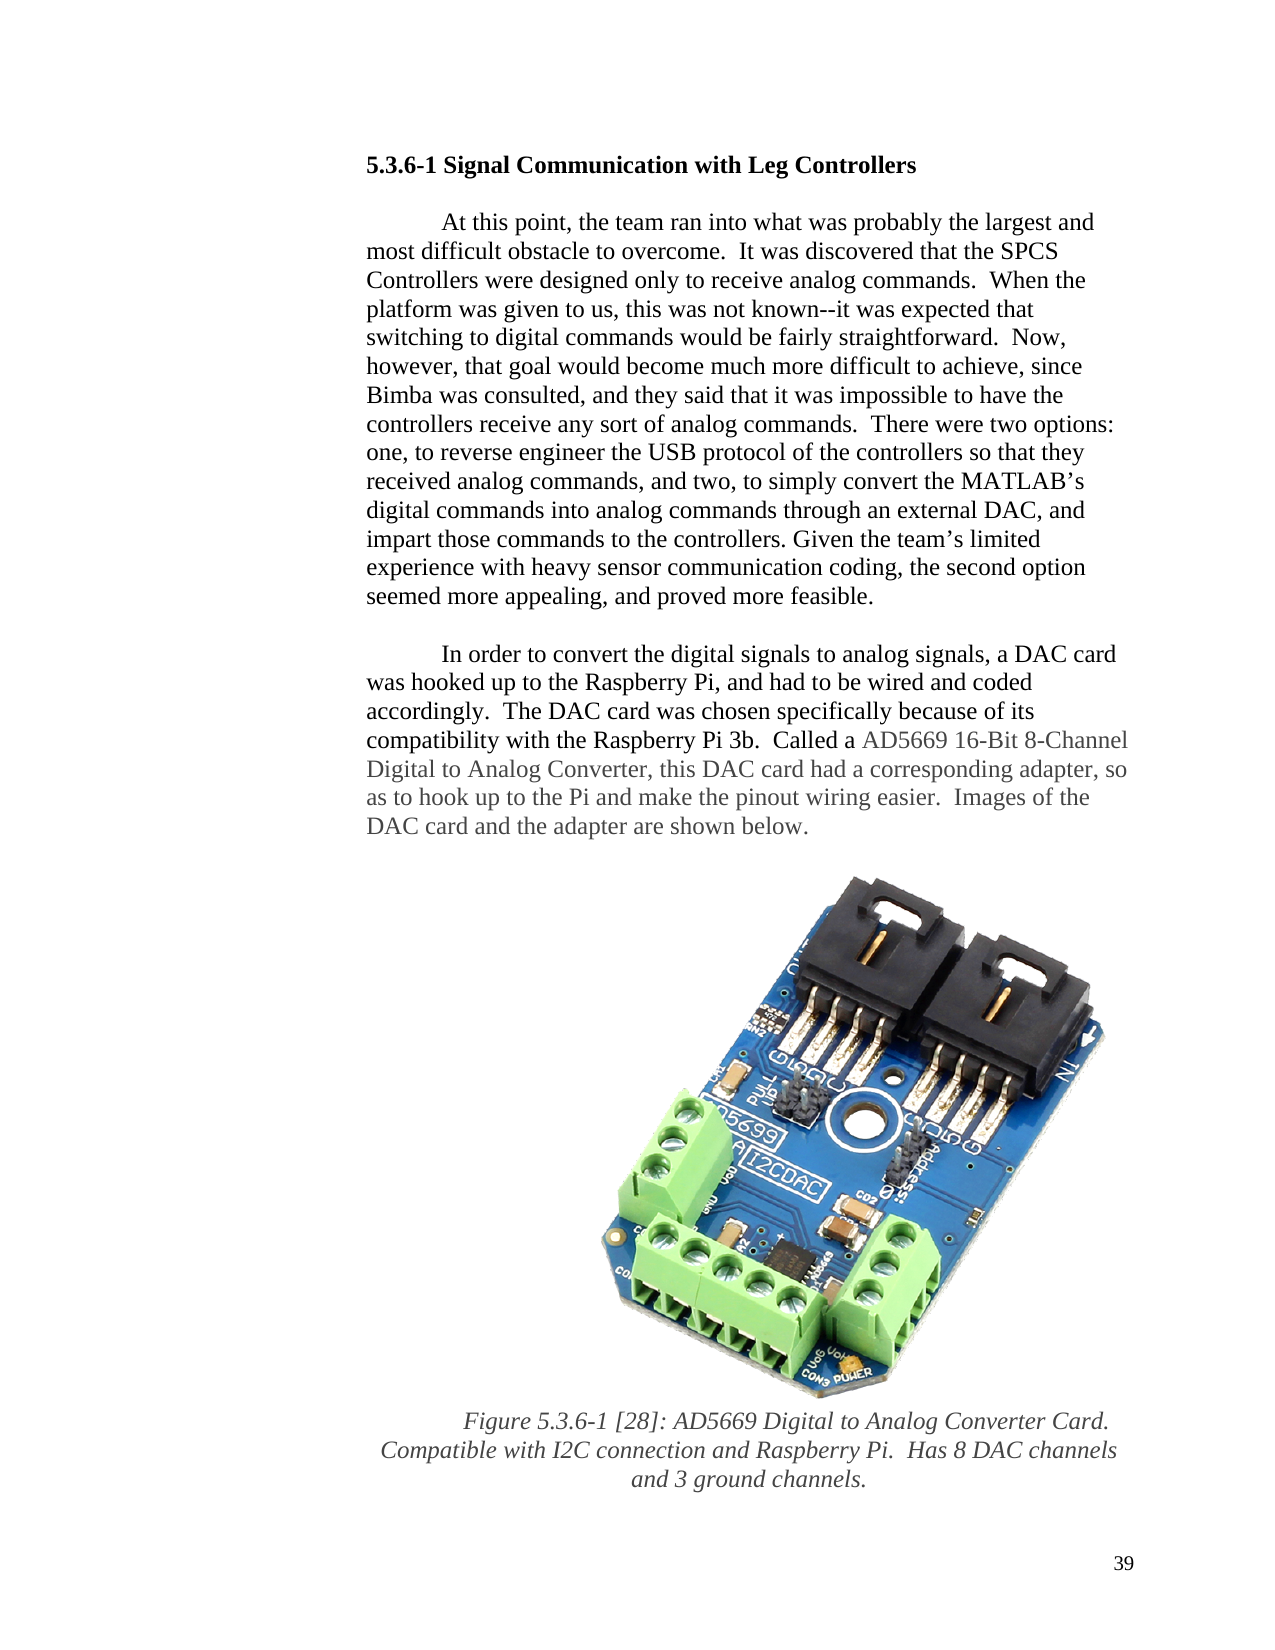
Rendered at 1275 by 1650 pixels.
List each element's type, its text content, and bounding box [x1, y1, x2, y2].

picture [441, 868, 1250, 1407]
text Figure 5.3.6-1 [28]: AD5669 Digital to Analog Converter Card. Compatible with I2C connection and Raspberry Pi. Has 8 DAC channels and 3 ground channels. [366, 1406, 1134, 1493]
text In order to convert the digital signals to analog signals, a DAC card was hooked up to the Raspberry Pi, and had to be wired and coded accordingly. The DAC card was chosen specifically because of its compatibility with the Raspberry Pi 3b. Called a AD5669 16-Bit 8-Channel Digital to Analog Converter, this DAC card had a corresponding adapter, so as to hook up to the Pi and make the pinout wiring easier. Images of the DAC card and the adapter are shown below. [366, 639, 1134, 840]
text 5.3.6-1 Signal Communication with Leg Controllers [291, 150, 1134, 179]
text At this point, the team ran into what was probably the largest and most difficult obstacle to overcome. It was discovered that the SPCS Controllers were designed only to receive analog commands. When the platform was given to us, this was not known--it was expected that switching to digital commands would be fairly straightforward. Now, however, that goal would become much more difficult to achieve, since Bimba was consulted, and they said that it was impossible to have the controllers receive any sort of analog commands. There were two options: one, to reverse engineer the USB protocol of the controllers so that they received analog commands, and two, to simply convert the MATLAB’s digital commands into analog commands through an external DAC, and impart those commands to the controllers. Given the team’s limited experience with heavy sensor communication coding, the second option seemed more appealing, and proved more feasible. [366, 207, 1134, 610]
